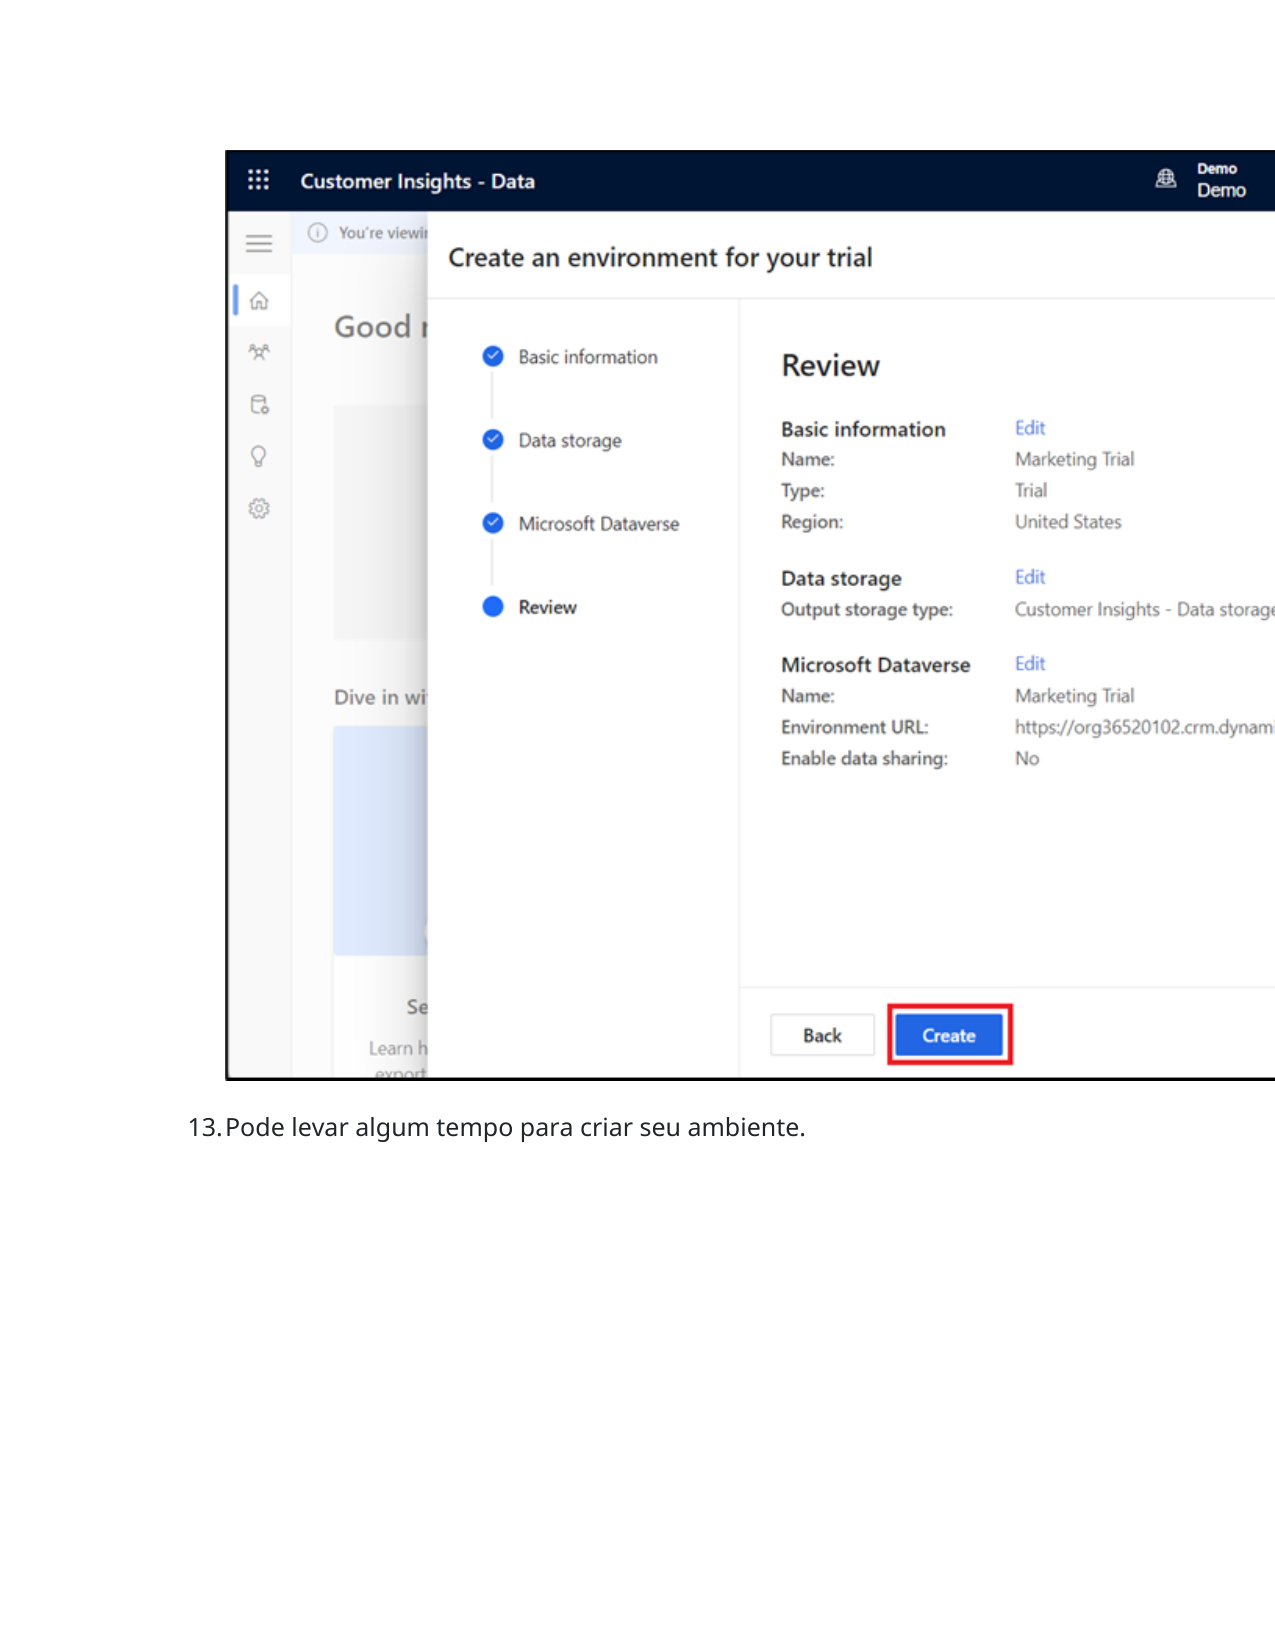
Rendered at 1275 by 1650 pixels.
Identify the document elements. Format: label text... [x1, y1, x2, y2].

list Pode levar algum tempo para criar seu ambiente. [187, 1109, 1125, 1143]
picture [225, 150, 1275, 1081]
